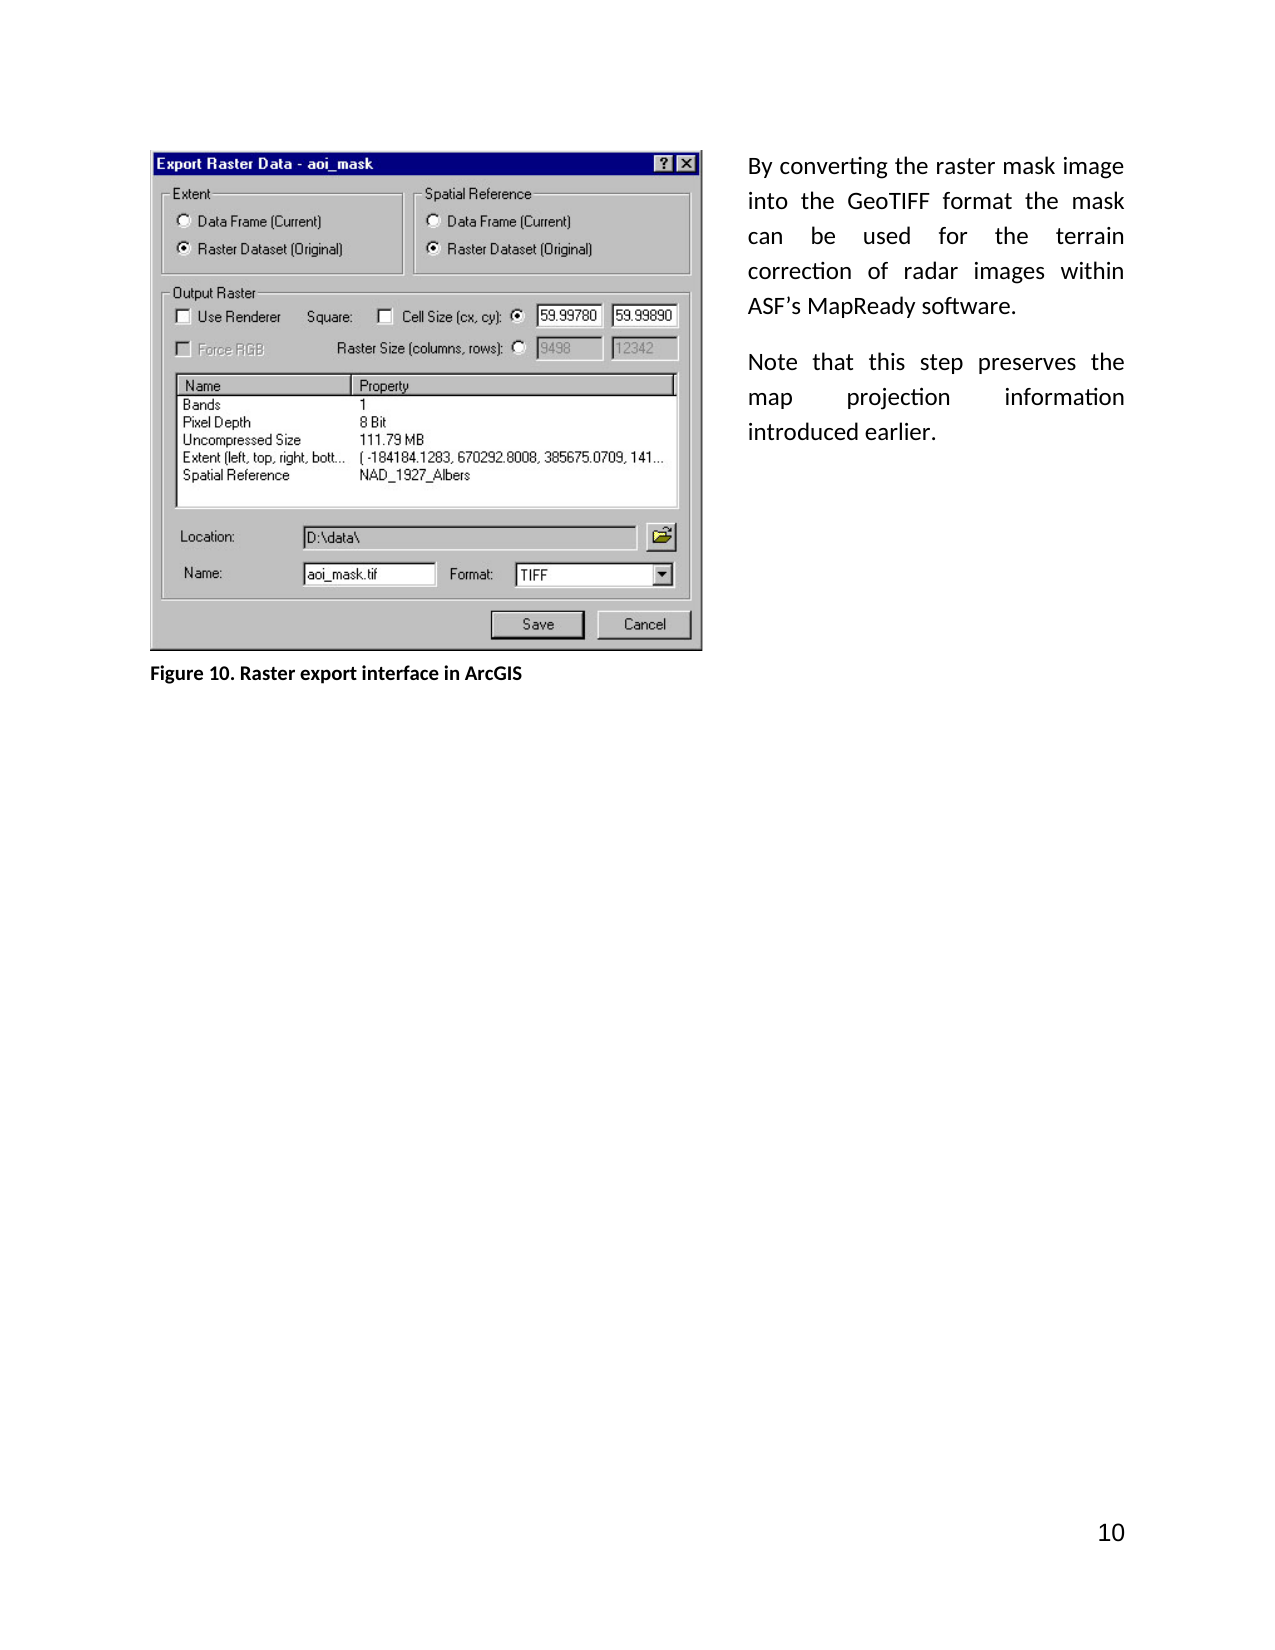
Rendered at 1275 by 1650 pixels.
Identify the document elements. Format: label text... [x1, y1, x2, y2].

text Note that this step preserves the map projection information introduced earlier. [703, 346, 1125, 446]
picture [150, 150, 703, 651]
text By converting the raster mask image into the GeoTIFF format the mask can be used for the terrain correction of radar images within ASF’s MapReady software. [703, 150, 1125, 321]
